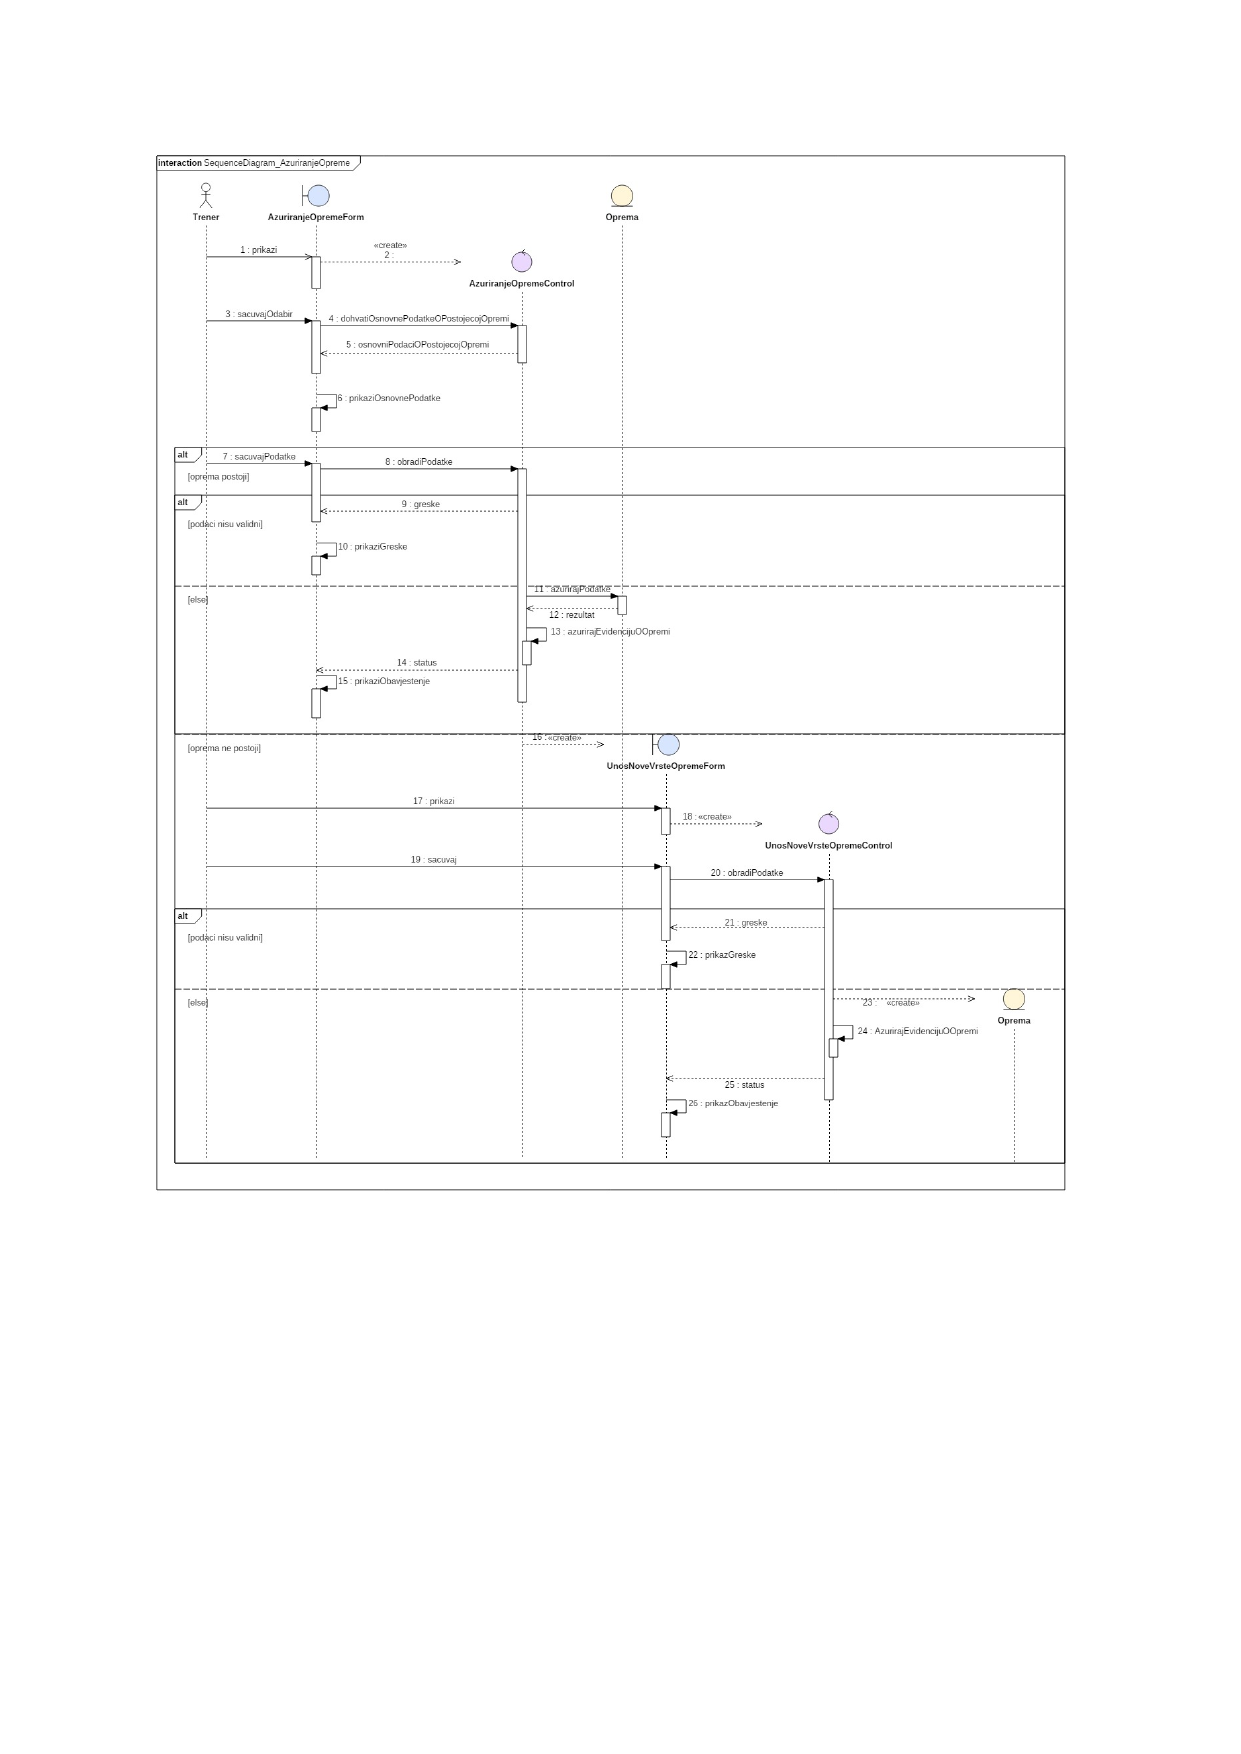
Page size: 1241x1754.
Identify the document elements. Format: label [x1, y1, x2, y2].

picture [150, 150, 1091, 1216]
